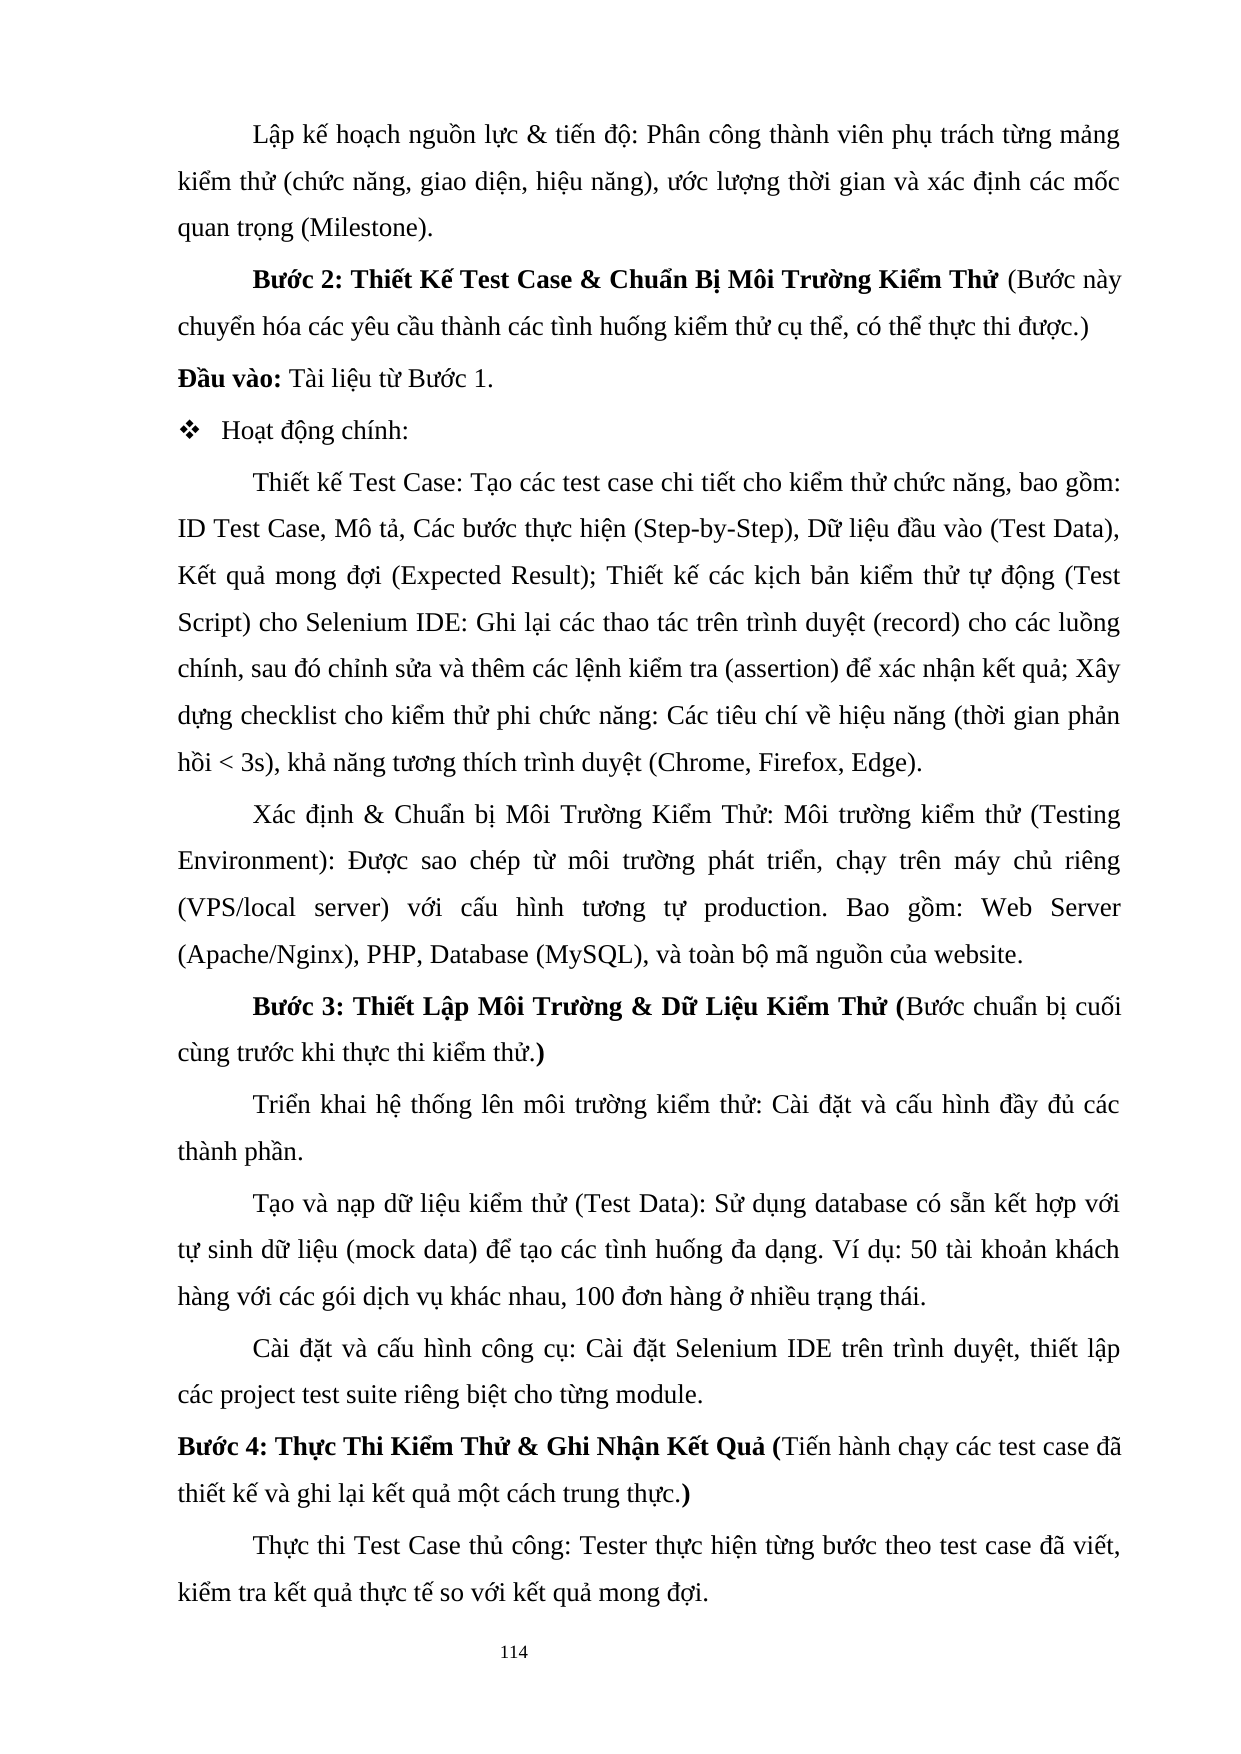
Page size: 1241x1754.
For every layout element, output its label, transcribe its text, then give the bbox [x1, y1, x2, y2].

text Lập kế hoạch nguồn lực & tiến độ: Phân công thành viên phụ trách từng mảng kiểm thử (chức năng, giao diện, hiệu năng), ước lượng thời gian và xác định các mốc quan trọng (Milestone). [177, 118, 1122, 243]
text Bước 2: Thiết Kế Test Case & Chuẩn Bị Môi Trường Kiểm Thử (Bước này chuyển hóa các yêu cầu thành các tình huống kiểm thử cụ thể, có thể thực thi được.) [177, 263, 1122, 341]
text Cài đặt và cấu hình công cụ: Cài đặt Selenium IDE trên trình duyệt, thiết lập các project test suite riêng biệt cho từng module. [177, 1332, 1122, 1410]
text Xác định & Chuẩn bị Môi Trường Kiểm Thử: Môi trường kiểm thử (Testing Environment): Được sao chép từ môi trường phát triển, chạy trên máy chủ riêng (VPS/local server) với cấu hình tương tự production. Bao gồm: Web Server (Apache/Nginx), PHP, Database (MySQL), và toàn bộ mã nguồn của website. [177, 798, 1122, 969]
text Tạo và nạp dữ liệu kiểm thử (Test Data): Sử dụng database có sẵn kết hợp với tự sinh dữ liệu (mock data) để tạo các tình huống đa dạng. Ví dụ: 50 tài khoản khách hàng với các gói dịch vụ khác nhau, 100 đơn hàng ở nhiều trạng thái. [177, 1187, 1122, 1311]
text Bước 4: Thực Thi Kiểm Thử & Ghi Nhận Kết Quả (Tiến hành chạy các test case đã thiết kế và ghi lại kết quả một cách trung thực.) [177, 1430, 1122, 1508]
text Thực thi Test Case thủ công: Tester thực hiện từng bước theo test case đã viết, kiểm tra kết quả thực tế so với kết quả mong đợi. [177, 1529, 1122, 1607]
text Bước 3: Thiết Lập Môi Trường & Dữ Liệu Kiểm Thử (Bước chuẩn bị cuối cùng trước khi thực thi kiểm thử.) [177, 989, 1122, 1067]
text Đầu vào: Tài liệu từ Bước 1. [177, 362, 1122, 393]
text Triển khai hệ thống lên môi trường kiểm thử: Cài đặt và cấu hình đầy đủ các thành phần. [177, 1088, 1122, 1166]
list Hoạt động chính: [177, 414, 1122, 445]
text Thiết kế Test Case: Tạo các test case chi tiết cho kiểm thử chức năng, bao gồm: ID Test Case, Mô tả, Các bước thực hiện (Step-by-Step), Dữ liệu đầu vào (Test Data), Kết quả mong đợi (Expected Result); Thiết kế các kịch bản kiểm thử tự động (Test Script) cho Selenium IDE: Ghi lại các thao tác trên trình duyệt (record) cho các luồng chính, sau đó chỉnh sửa và thêm các lệnh kiểm tra (assertion) để xác nhận kết quả; Xây dựng checklist cho kiểm thử phi chức năng: Các tiêu chí về hiệu năng (thời gian phản hồi < 3s), khả năng tương thích trình duyệt (Chrome, Firefox, Edge). [177, 466, 1122, 777]
